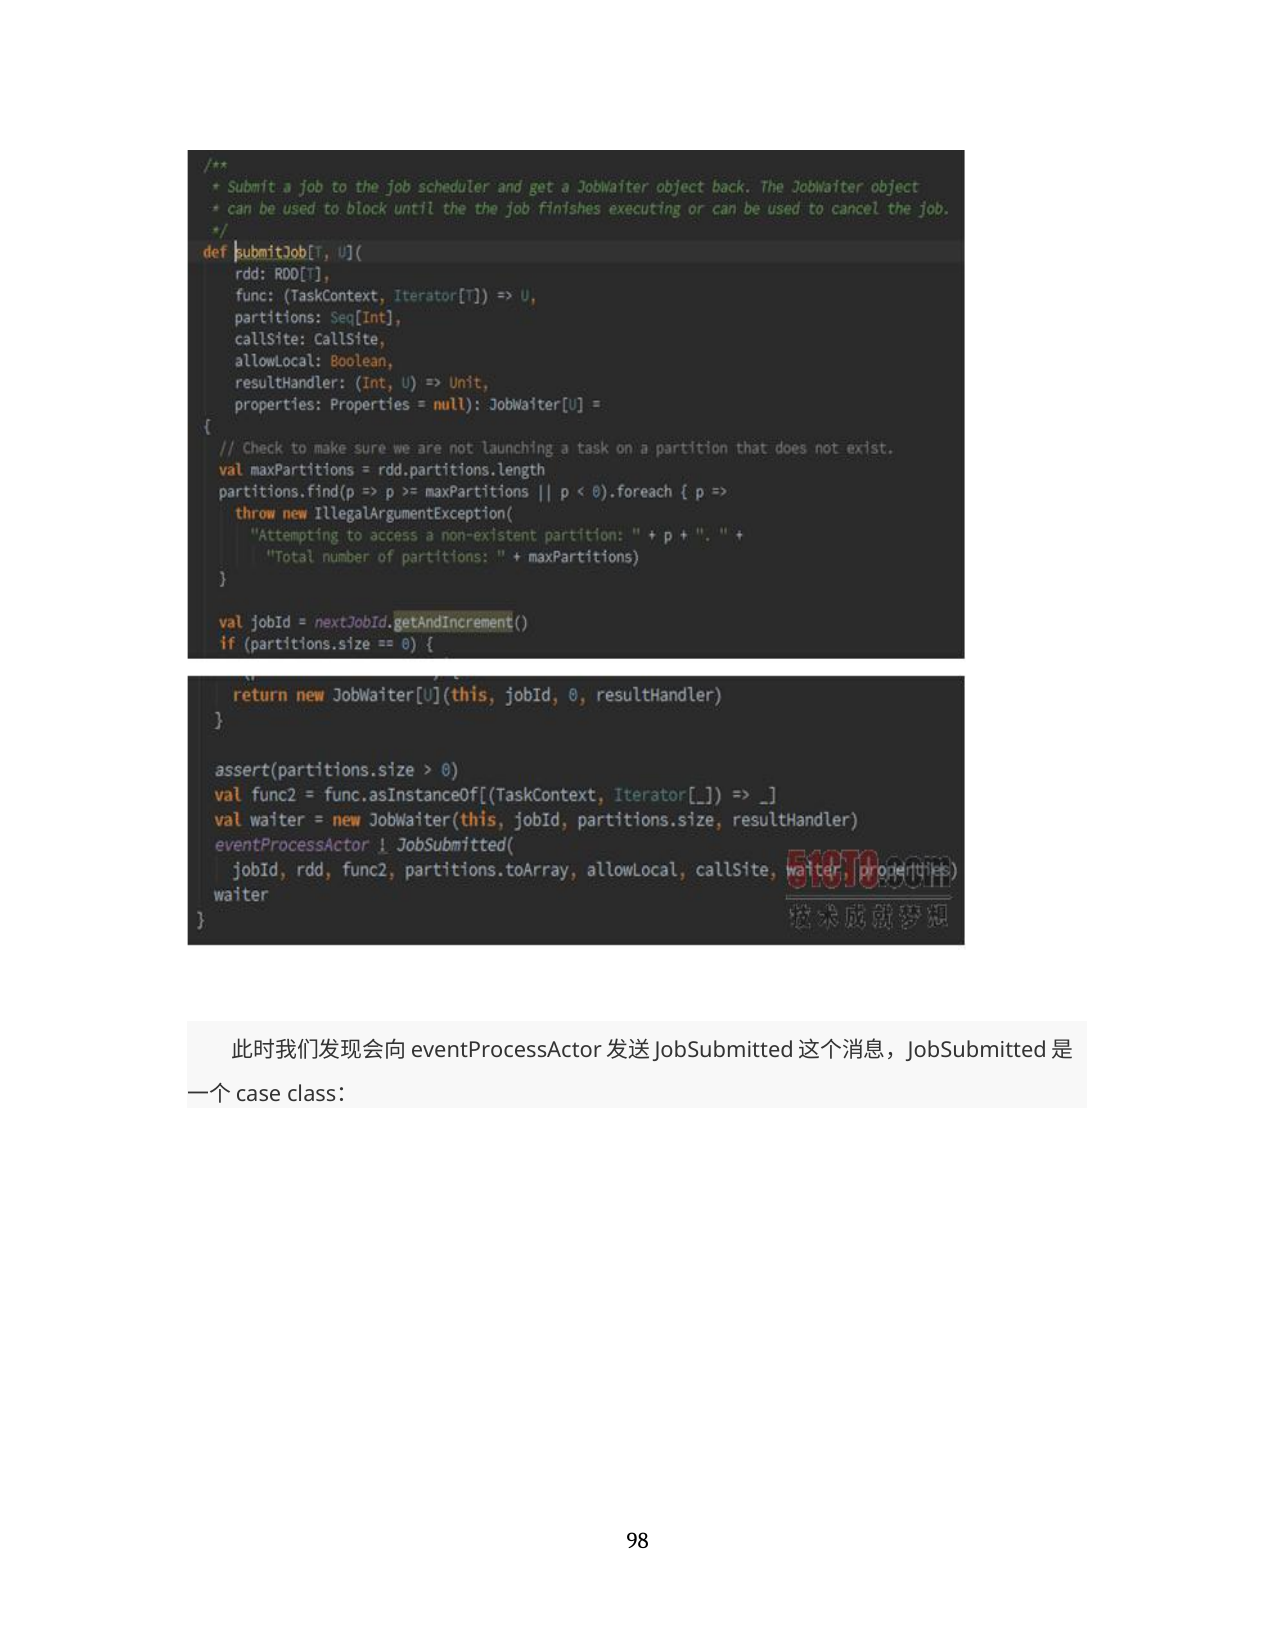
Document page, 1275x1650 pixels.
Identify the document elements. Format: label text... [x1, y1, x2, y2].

picture [187, 150, 966, 950]
text 此时我们发现会向eventProcessActor发送JobSubmitted这个消息，JobSubmitted是一个case class： [187, 1021, 1087, 1108]
